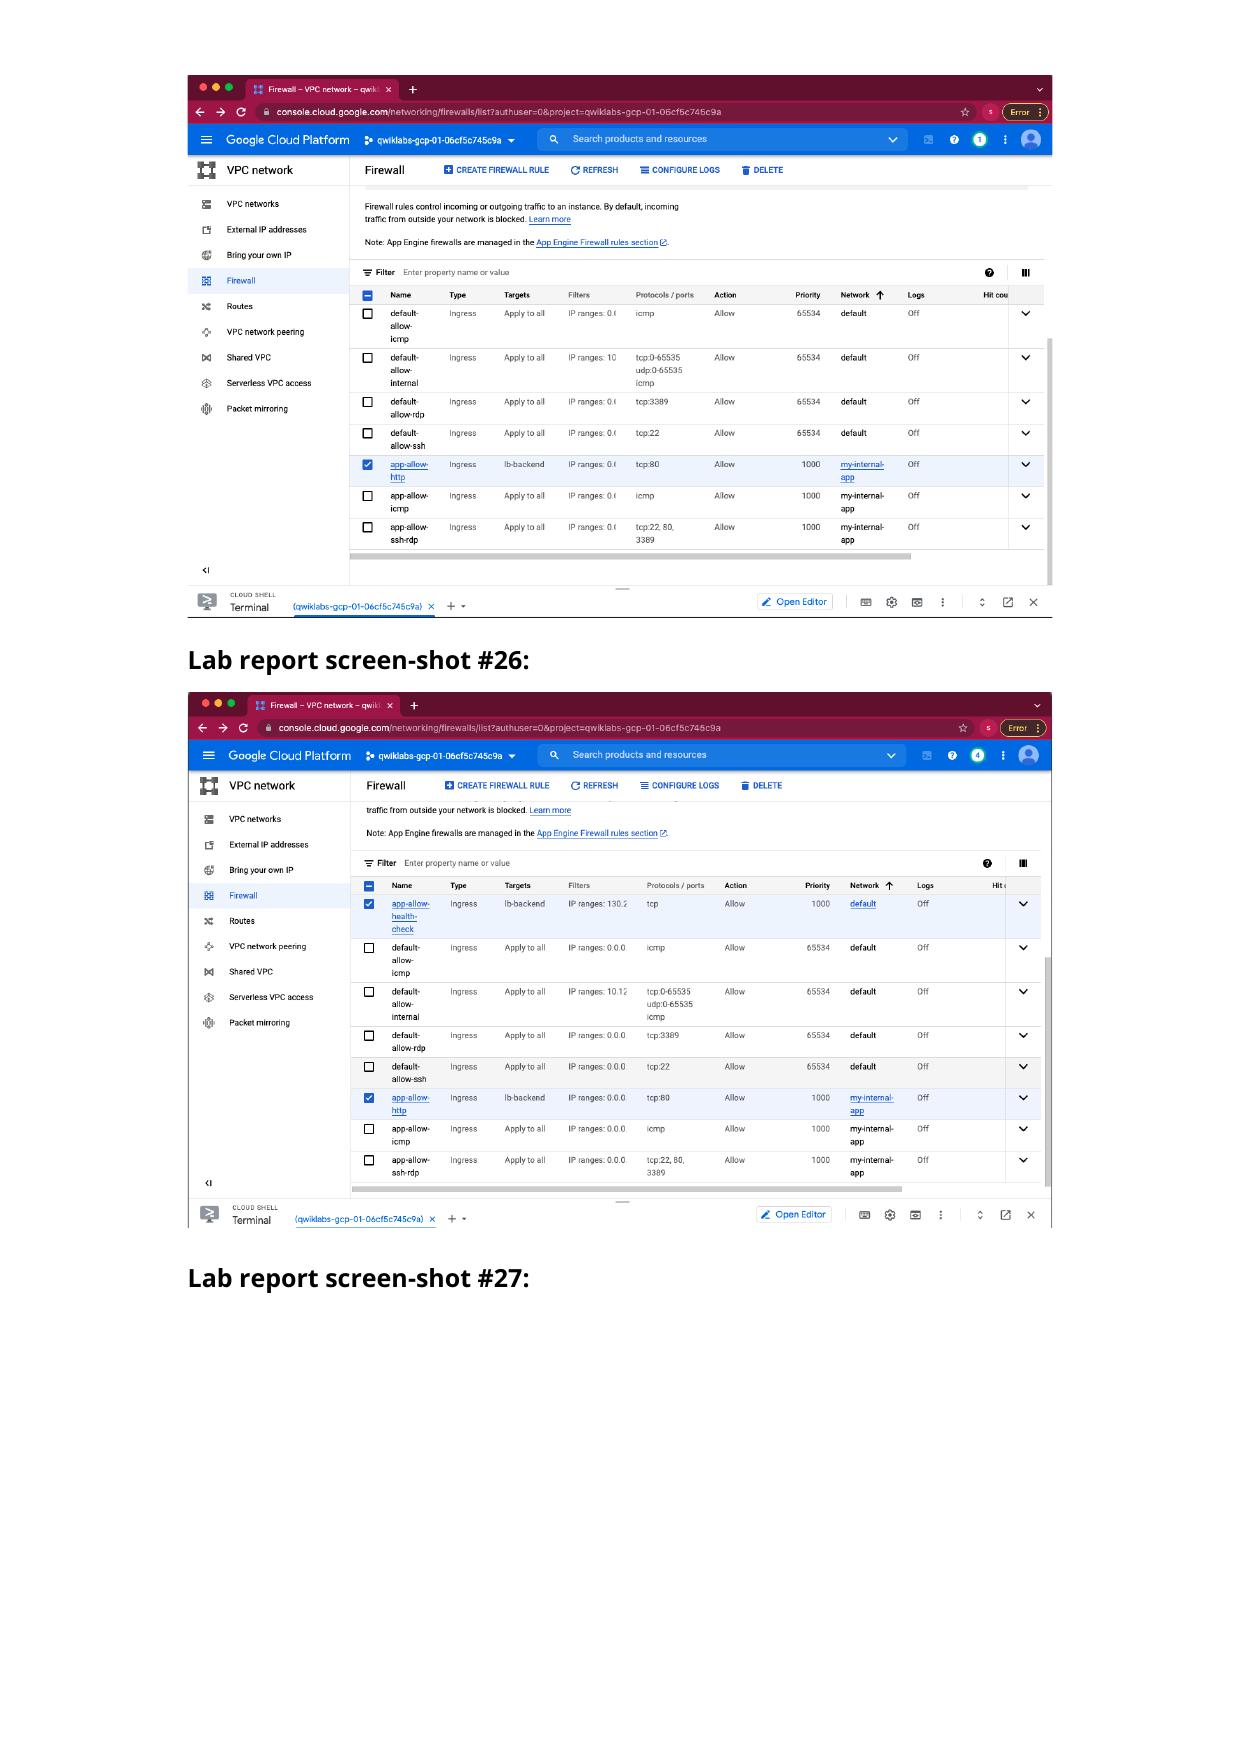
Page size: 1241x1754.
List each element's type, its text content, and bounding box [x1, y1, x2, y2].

picture [187, 692, 1053, 1228]
text Lab report screen-shot #27: [187, 1245, 1053, 1310]
text Lab report screen-shot #26: [187, 627, 1053, 692]
picture [187, 75, 1053, 618]
